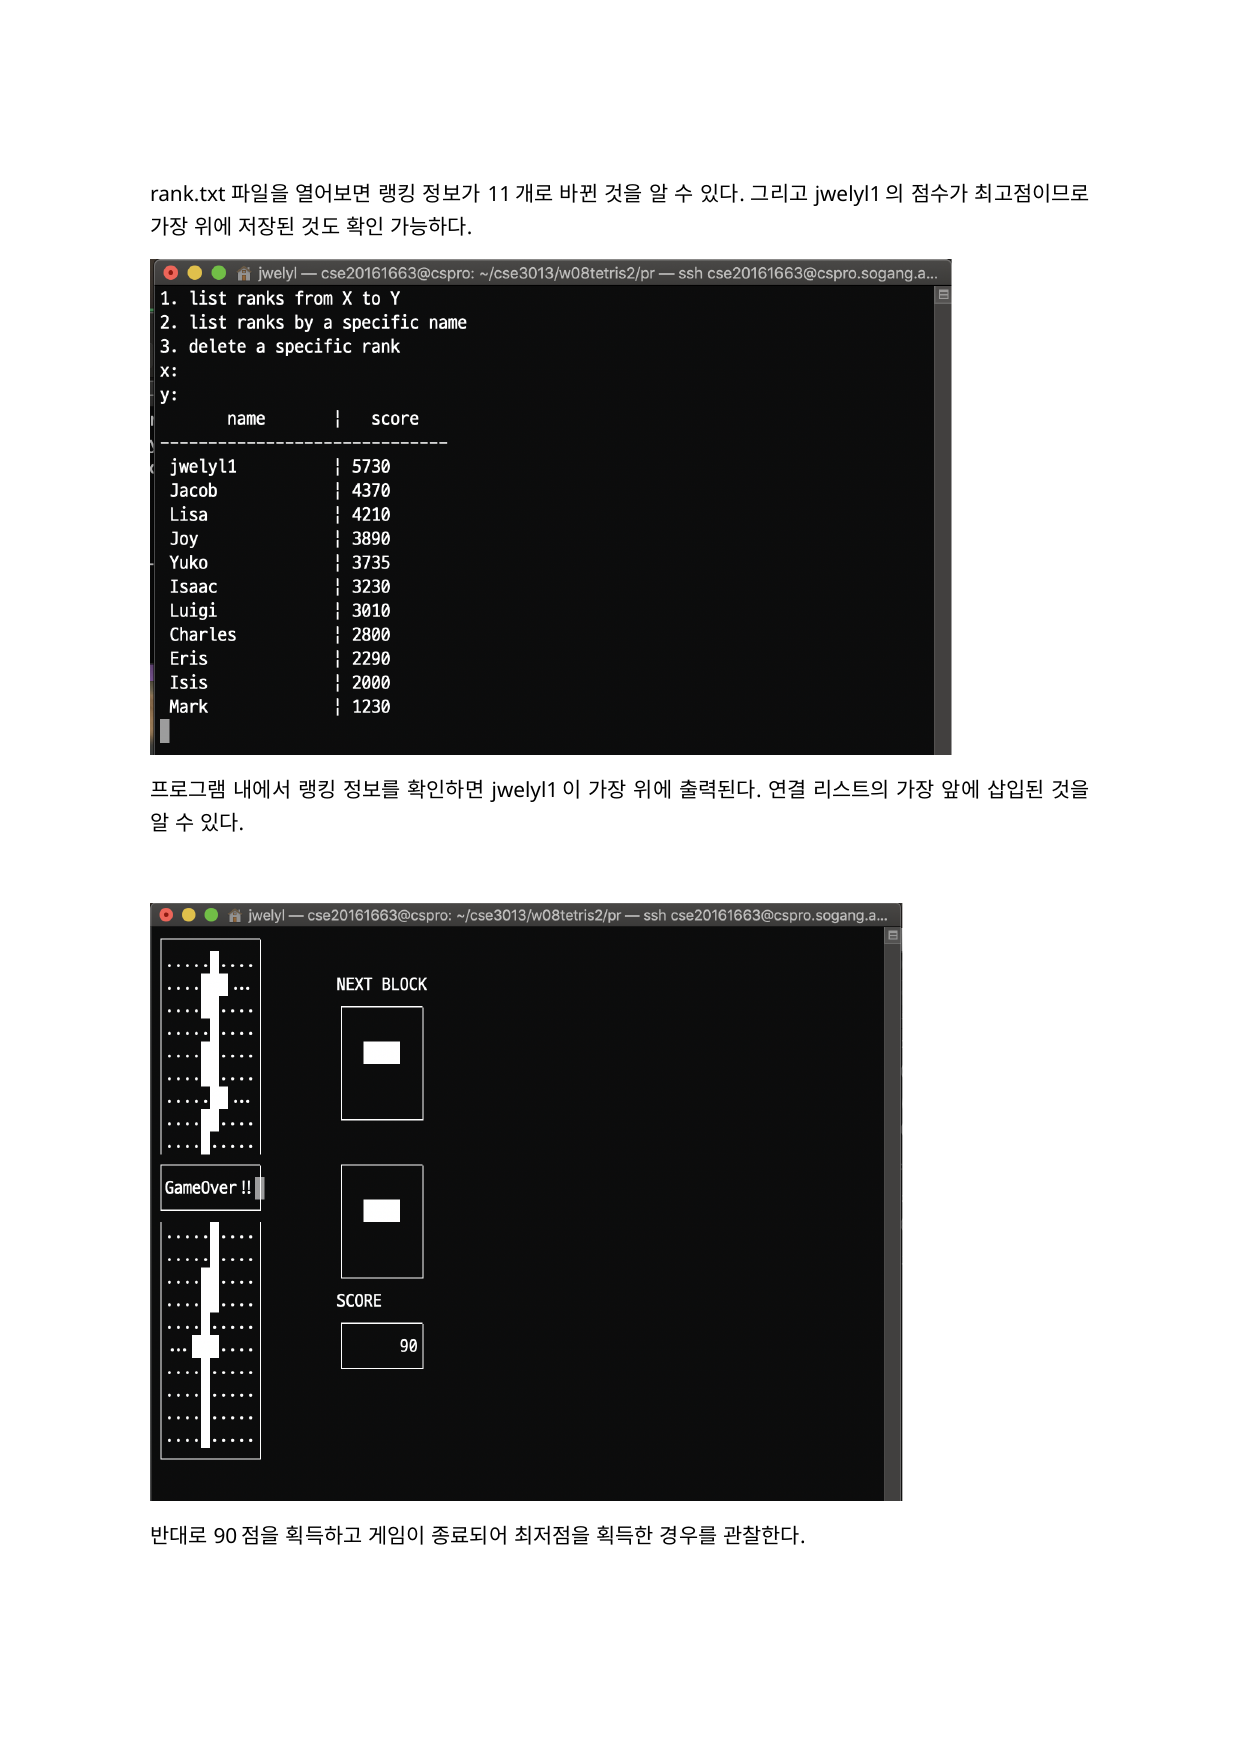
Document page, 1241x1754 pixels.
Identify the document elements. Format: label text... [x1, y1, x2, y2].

text rank.txt 파일을 열어보면 랭킹 정보가 11개로 바뀐 것을 알 수 있다. 그리고 jwelyl1의 점수가 최고점이므로 가장 위에 저장된 것도 확인 가능하다. [150, 177, 1090, 240]
picture [150, 903, 903, 1501]
text 반대로 90점을 획득하고 게임이 종료되어 최저점을 획득한 경우를 관찰한다. [150, 1519, 1090, 1550]
picture [150, 259, 952, 755]
text 프로그램 내에서 랭킹 정보를 확인하면 jwelyl1이 가장 위에 출력된다. 연결 리스트의 가장 앞에 삽입된 것을 알 수 있다. [150, 774, 1090, 837]
